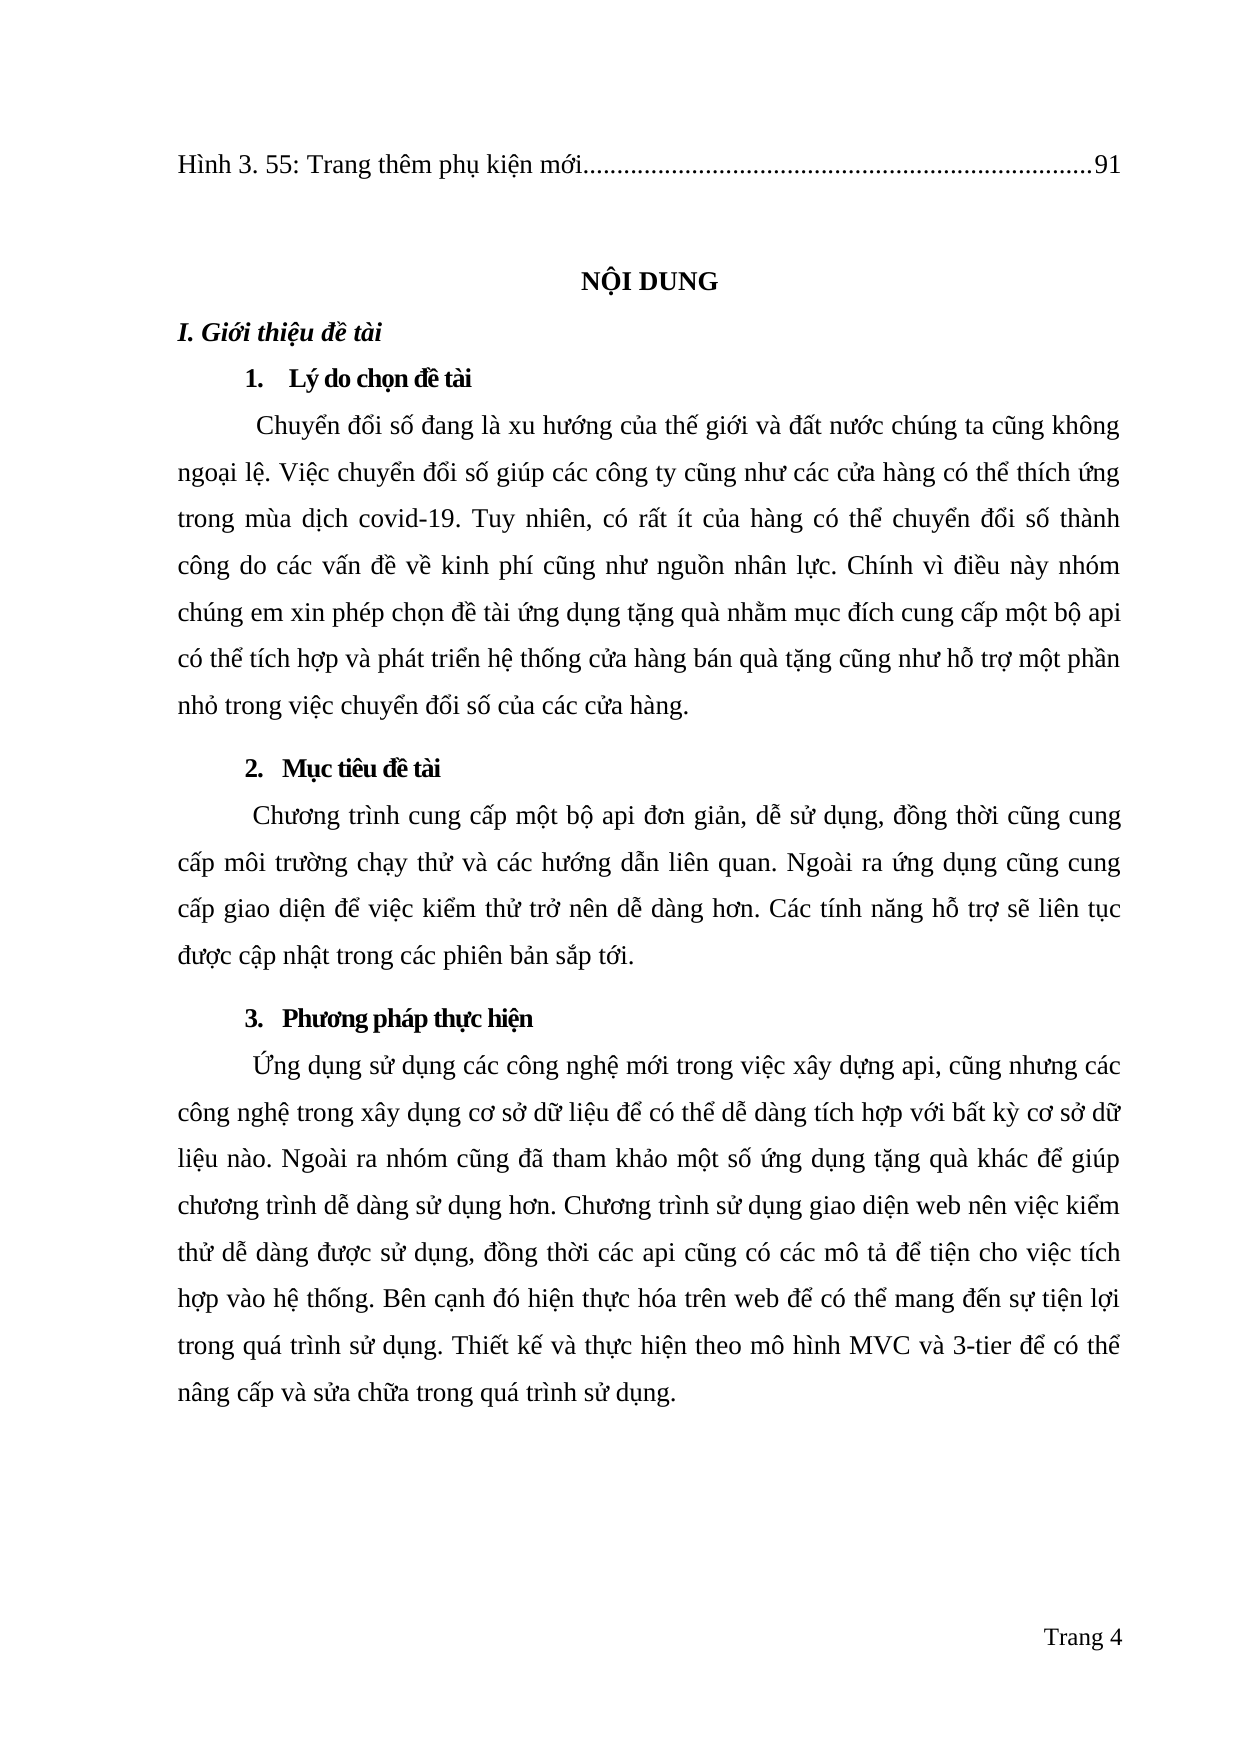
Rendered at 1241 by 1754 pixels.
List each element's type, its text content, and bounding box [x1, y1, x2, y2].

text Hình 3. 55: Trang thêm phụ kiện mới 91 [177, 148, 1122, 179]
subtitle I. Giới thiệu đề tài [177, 316, 1122, 347]
subtitle NỘI DUNG [177, 265, 1122, 296]
title Phương pháp thực hiện [244, 1002, 1122, 1033]
text Chương trình cung cấp một bộ api đơn giản, dễ sử dụng, đồng thời cũng cung cấp môi trường chạy thử và các hướng dẫn liên quan. Ngoài ra ứng dụng cũng cung cấp giao diện để việc kiểm thử trở nên dễ dàng hơn. Các tính năng hỗ trợ sẽ liên tục được cập nhật trong các phiên bản sắp tới. [177, 799, 1122, 970]
title Lý do chọn đề tài [244, 362, 1122, 393]
title Mục tiêu đề tài [244, 752, 1122, 783]
text Chuyển đổi số đang là xu hướng của thế giới và đất nước chúng ta cũng không ngoại lệ. Việc chuyển đổi số giúp các công ty cũng như các cửa hàng có thể thích ứng trong mùa dịch covid-19. Tuy nhiên, có rất ít của hàng có thể chuyển đổi số thành công do các vấn đề về kinh phí cũng như nguồn nhân lực. Chính vì điều này nhóm chúng em xin phép chọn đề tài ứng dụng tặng quà nhằm mục đích cung cấp một bộ api có thể tích hợp và phát triển hệ thống cửa hàng bán quà tặng cũng như hỗ trợ một phần nhỏ trong việc chuyển đổi số của các cửa hàng. [177, 409, 1122, 720]
text Ứng dụng sử dụng các công nghệ mới trong việc xây dựng api, cũng nhưng các công nghệ trong xây dụng cơ sở dữ liệu để có thể dễ dàng tích hợp với bất kỳ cơ sở dữ liệu nào. Ngoài ra nhóm cũng đã tham khảo một số ứng dụng tặng quà khác để giúp chương trình dễ dàng sử dụng hơn. Chương trình sử dụng giao diện web nên việc kiểm thử dễ dàng được sử dụng, đồng thời các api cũng có các mô tả để tiện cho việc tích hợp vào hệ thống. Bên cạnh đó hiện thực hóa trên web để có thể mang đến sự tiện lợi trong quá trình sử dụng. Thiết kế và thực hiện theo mô hình MVC và 3-tier để có thể nâng cấp và sửa chữa trong quá trình sử dụng. [177, 1049, 1122, 1407]
